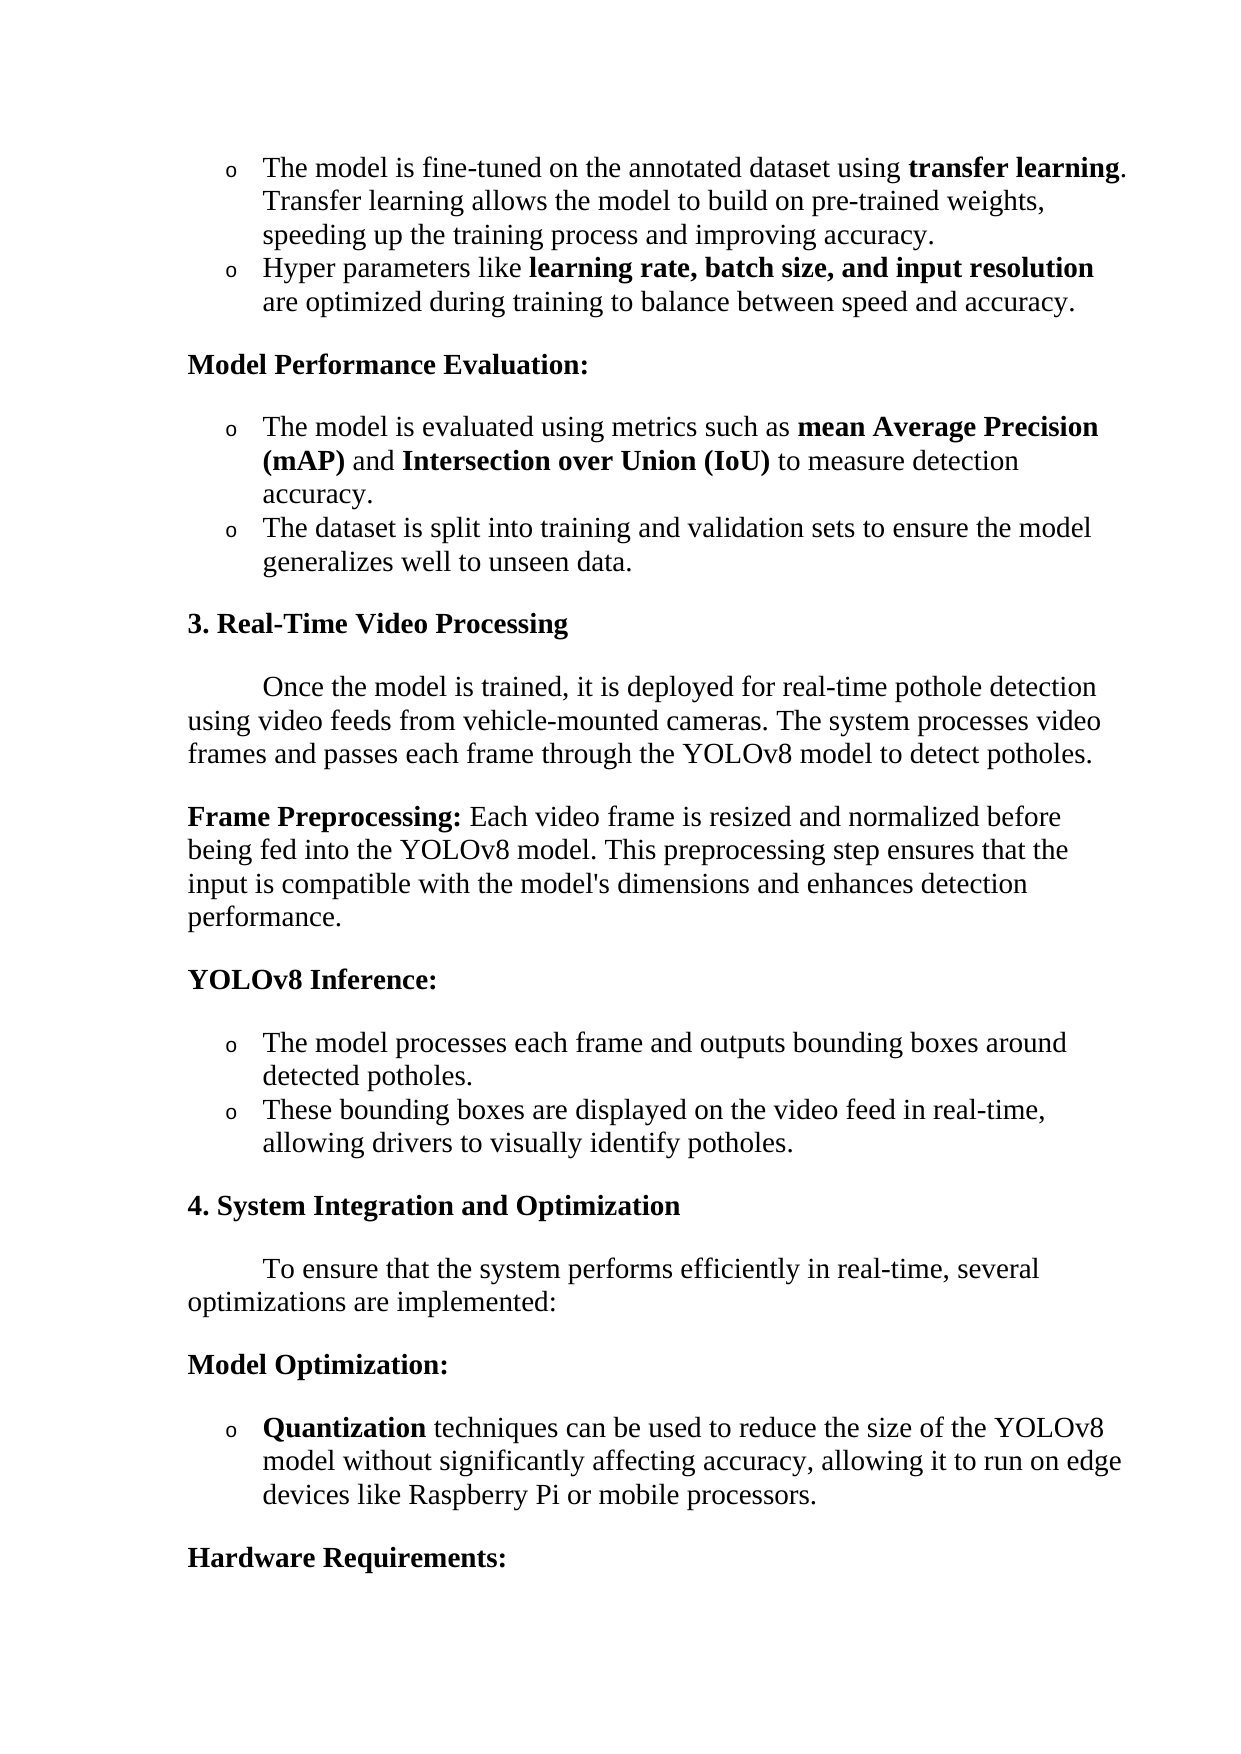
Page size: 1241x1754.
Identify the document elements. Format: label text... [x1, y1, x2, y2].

text Model Performance Evaluation: [187, 347, 1128, 380]
list The model is evaluated using metrics such as mean Average Precision (mAP) and Intersection over Union (IoU) to measure detection accuracy. [225, 409, 1128, 510]
list Quantization techniques can be used to reduce the size of the YOLOv8 model without significantly affecting accuracy, allowing it to run on edge devices like Raspberry Pi or mobile processors. [225, 1410, 1128, 1511]
list The model processes each frame and outputs bounding boxes around detected potholes. [225, 1025, 1128, 1092]
subtitle 4. System Integration and Optimization [112, 1188, 1128, 1222]
list The model is fine-tuned on the annotated dataset using transfer learning. Transfer learning allows the model to build on pre-trained weights, speeding up the training process and improving accuracy. [225, 150, 1128, 251]
text To ensure that the system performs efficiently in real-time, several optimizations are implemented: [187, 1251, 1128, 1318]
text Model Optimization: [187, 1347, 1128, 1381]
subtitle 3. Real-Time Video Processing [112, 606, 1128, 640]
list The dataset is split into training and validation sets to ensure the model generalizes well to unseen data. [225, 510, 1128, 577]
text Frame Preprocessing: Each video frame is resized and normalized before being fed into the YOLOv8 model. This preprocessing step ensures that the input is compatible with the model's dimensions and enhances detection performance. [187, 799, 1128, 933]
text Hardware Requirements: [187, 1540, 1128, 1573]
text YOLOv8 Inference: [187, 962, 1128, 996]
text Once the model is trained, it is deployed for real-time pothole detection using video feeds from vehicle-mounted cameras. The system processes video frames and passes each frame through the YOLOv8 model to detect potholes. [187, 669, 1128, 770]
list These bounding boxes are displayed on the video feed in real-time, allowing drivers to visually identify potholes. [225, 1092, 1128, 1159]
list Hyper parameters like learning rate, batch size, and input resolution are optimized during training to balance between speed and accuracy. [225, 251, 1128, 318]
